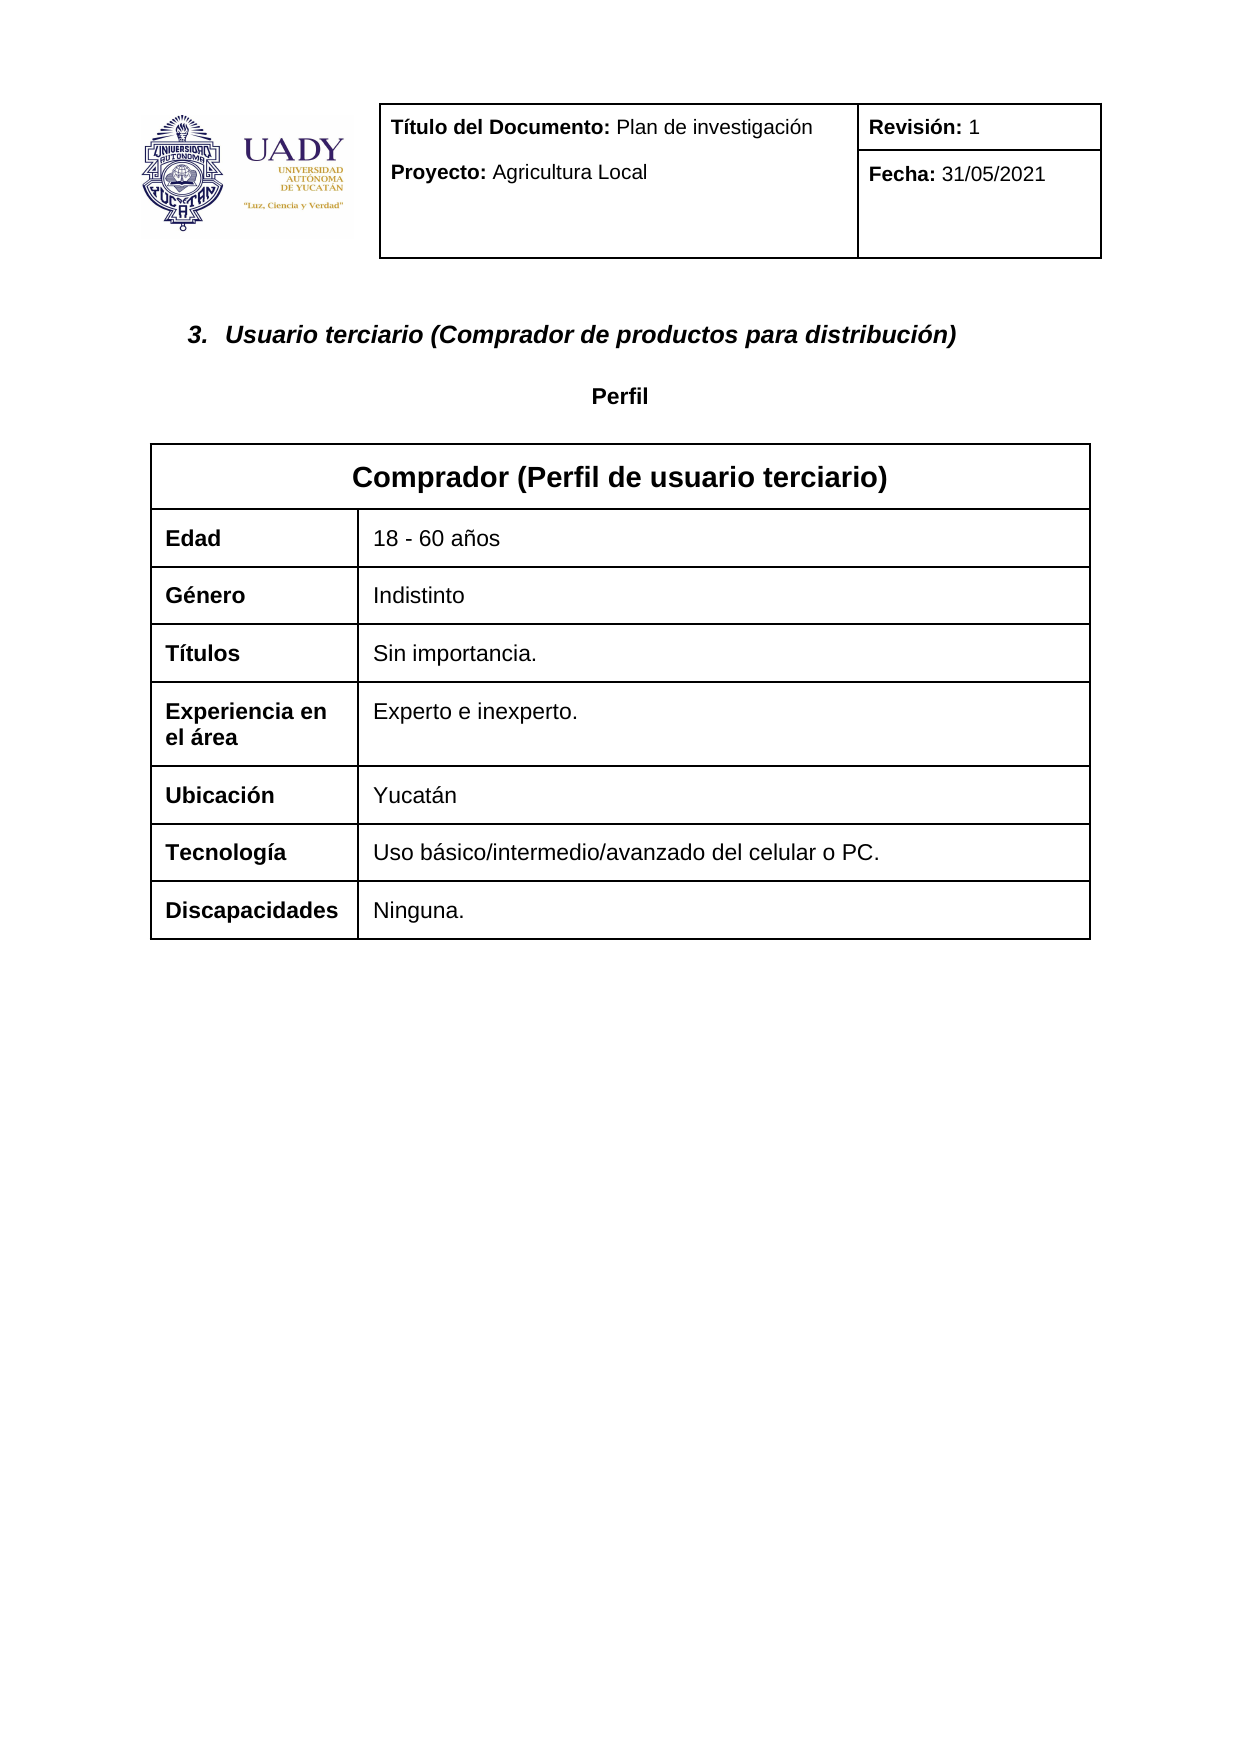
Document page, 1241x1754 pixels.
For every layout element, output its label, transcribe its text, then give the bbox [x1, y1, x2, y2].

table_cell Tecnología [152, 825, 357, 880]
table_cell Indistinto [359, 568, 1089, 623]
picture [141, 115, 354, 239]
table_cell Edad [152, 510, 357, 566]
table_cell Uso básico/intermedio/avanzado del celular o PC. [359, 825, 1089, 880]
table_cell Títulos [152, 625, 357, 681]
table_cell Sin importancia. [359, 625, 1089, 681]
table_cell Experiencia en el área [152, 683, 357, 765]
table_cell Yucatán [359, 767, 1089, 822]
table_header Comprador (Perfil de usuario terciario) [152, 445, 1089, 508]
table_cell 18 - 60 años [359, 510, 1089, 566]
table_cell Ubicación [152, 767, 357, 822]
table_cell Ninguna. [359, 882, 1089, 938]
table_cell Experto e inexperto. [359, 683, 1089, 765]
table_cell Discapacidades [152, 882, 357, 938]
subtitle Usuario terciario (Comprador de productos para distribución) [187, 320, 1090, 348]
subtitle Perfil [150, 383, 1090, 409]
table_cell Género [152, 568, 357, 623]
